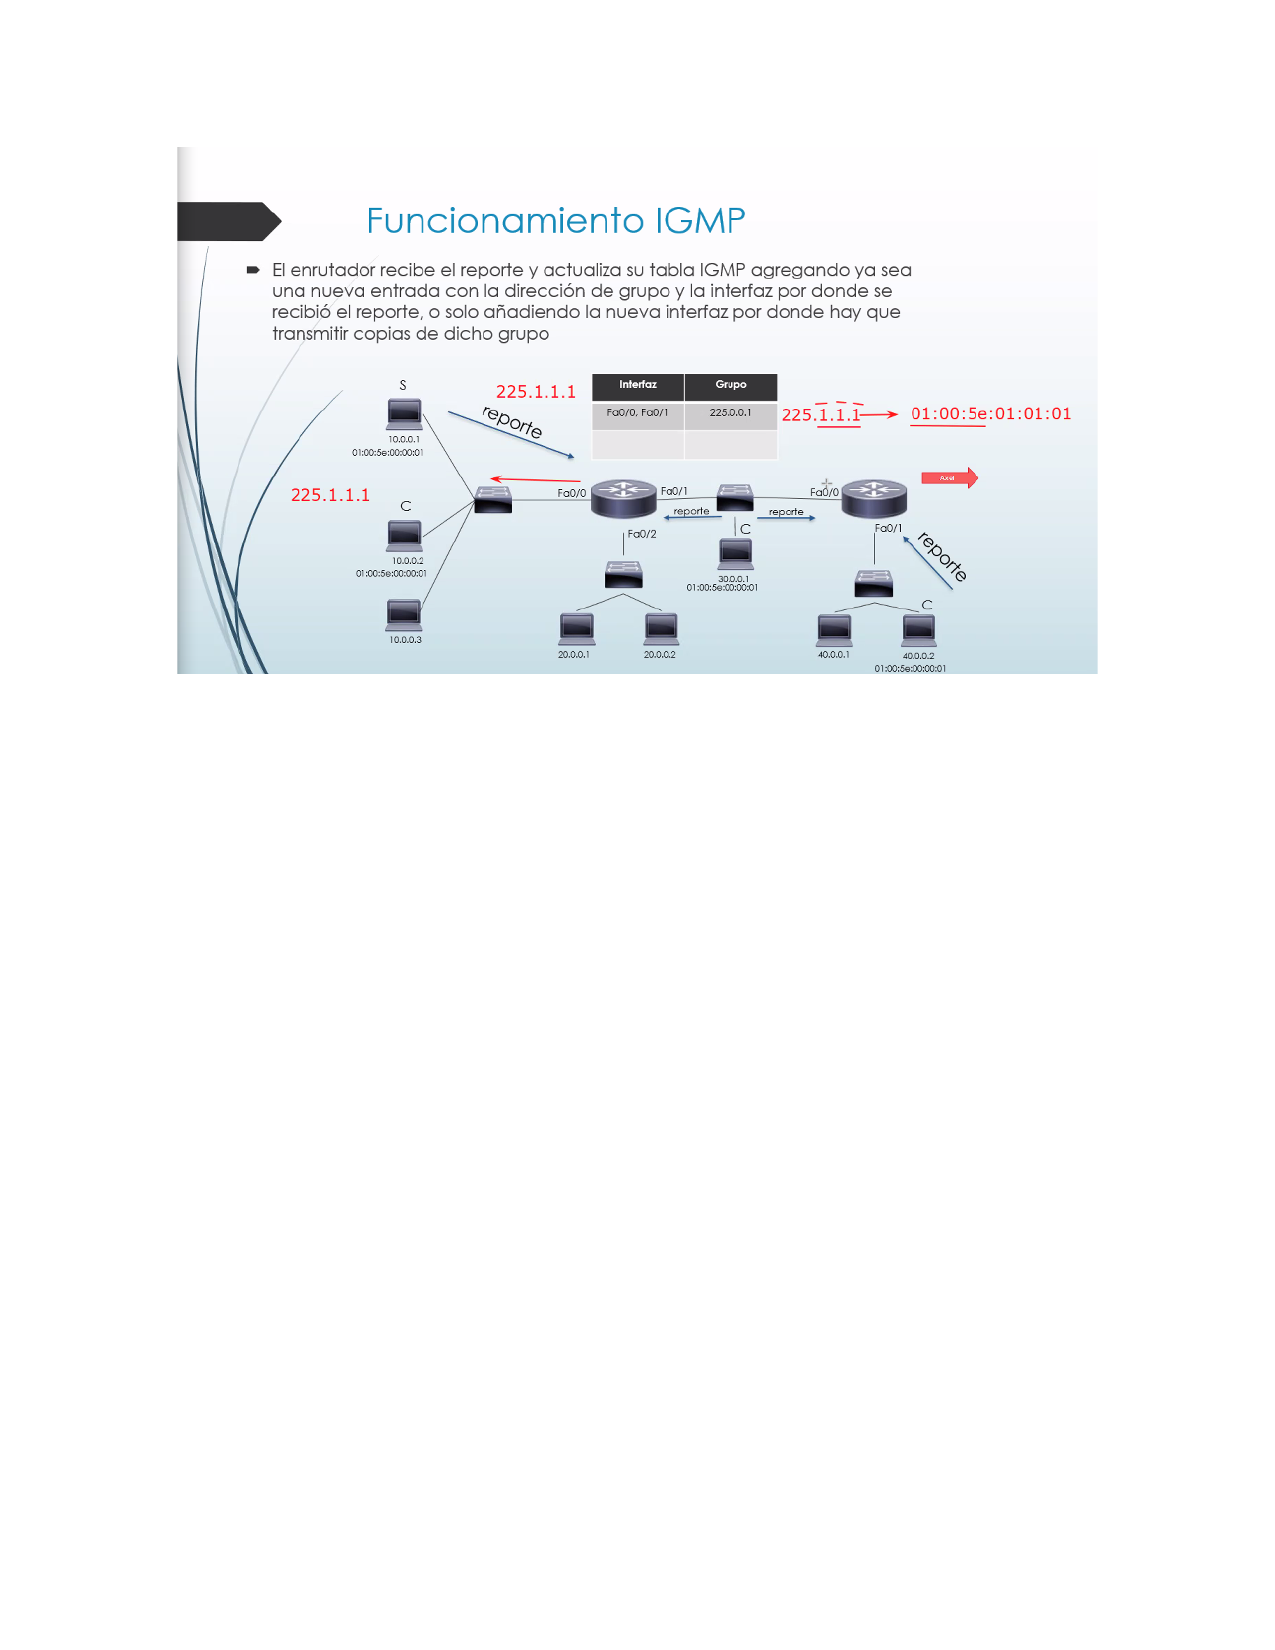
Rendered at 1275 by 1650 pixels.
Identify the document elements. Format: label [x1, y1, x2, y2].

picture [177, 147, 1098, 674]
